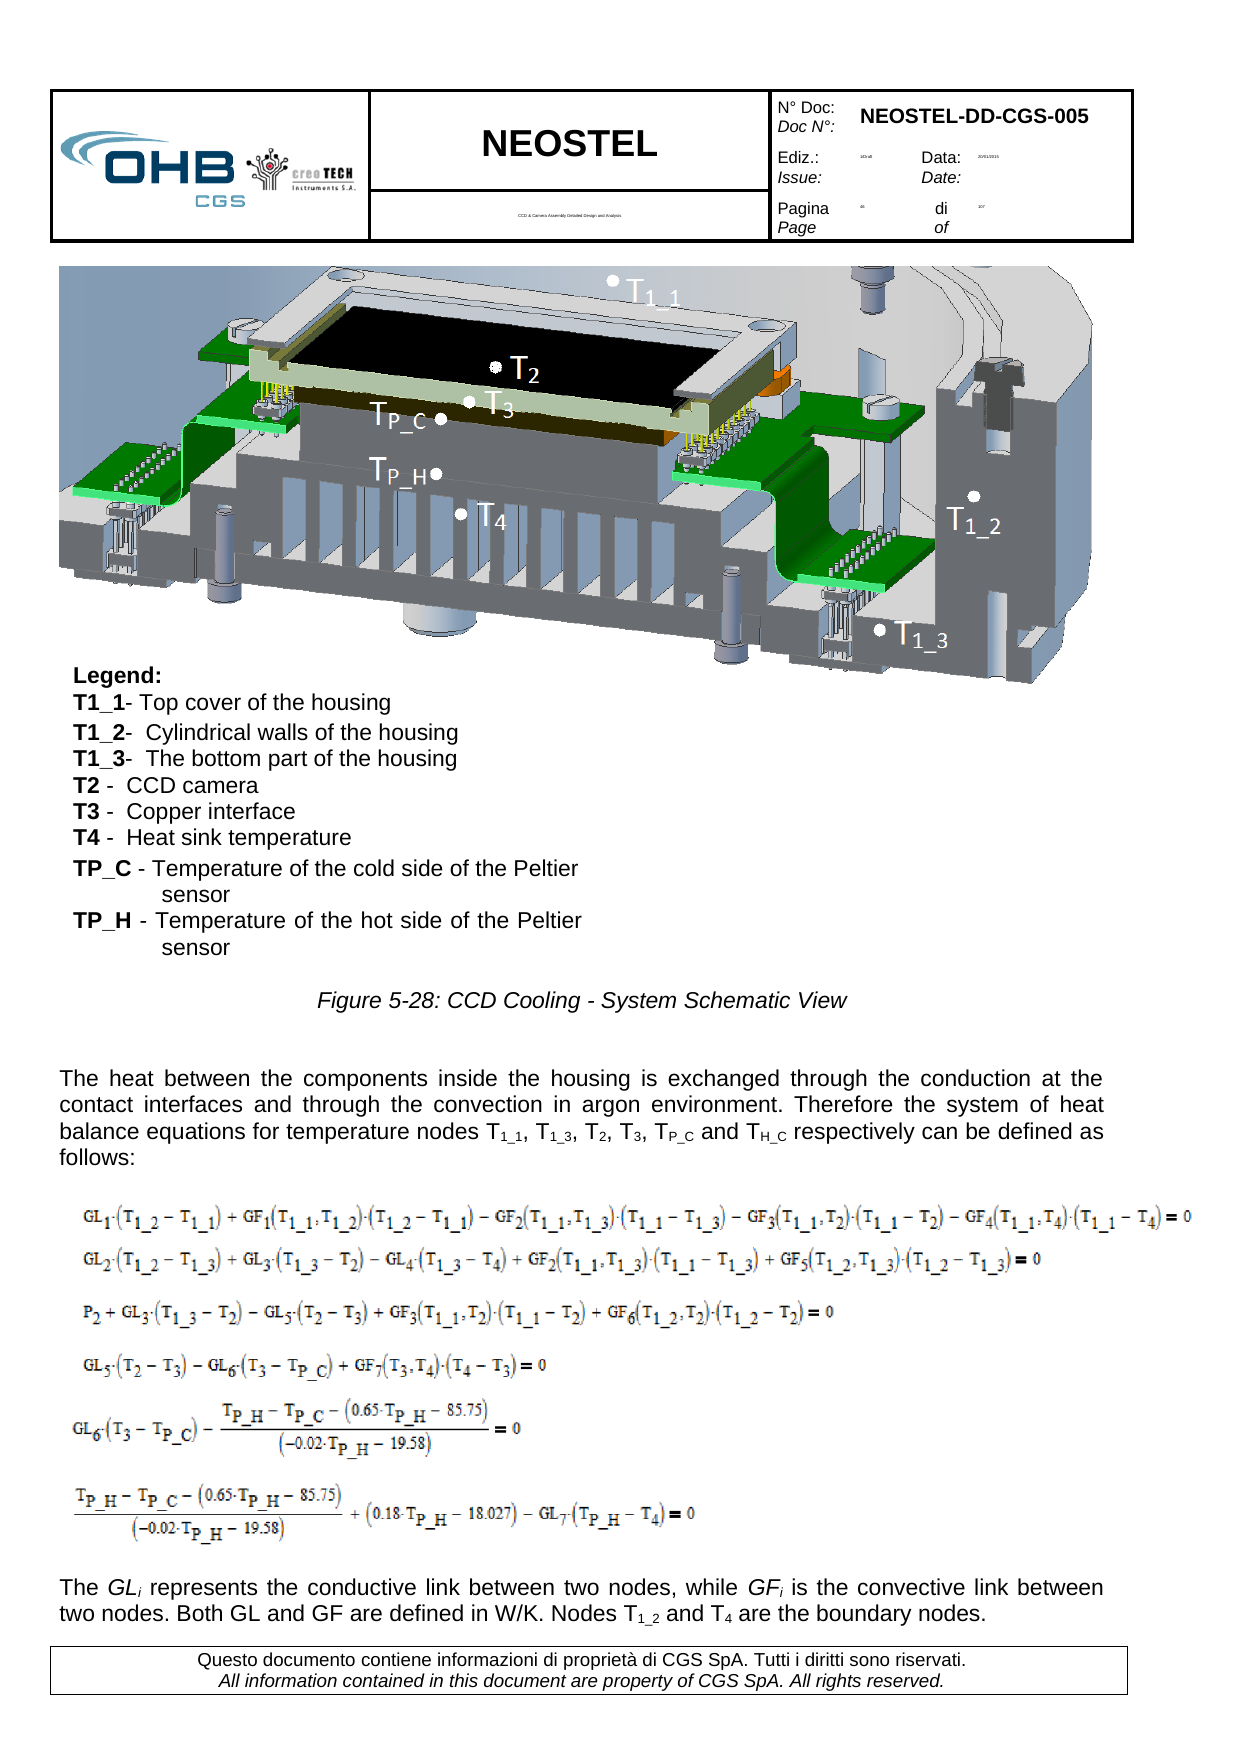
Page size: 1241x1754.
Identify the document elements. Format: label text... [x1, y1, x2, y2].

picture [59, 1182, 1206, 1562]
picture [60, 131, 361, 207]
text The GLi represents the conductive link between two nodes, while GFi is the convective link between two nodes. Both GL and GF are defined in W/K. Nodes T1_2 and T4 are the boundary nodes. [59, 1574, 1104, 1626]
text The heat between the components inside the housing is exchanged through the conduction at the contact interfaces and through the convection in argon environment. Therefore the system of heat balance equations for temperature nodes T1_1, T1_3, T2, T3, TP_C and TH_C respectively can be defined as follows: [59, 1065, 1104, 1170]
picture [59, 266, 1105, 699]
